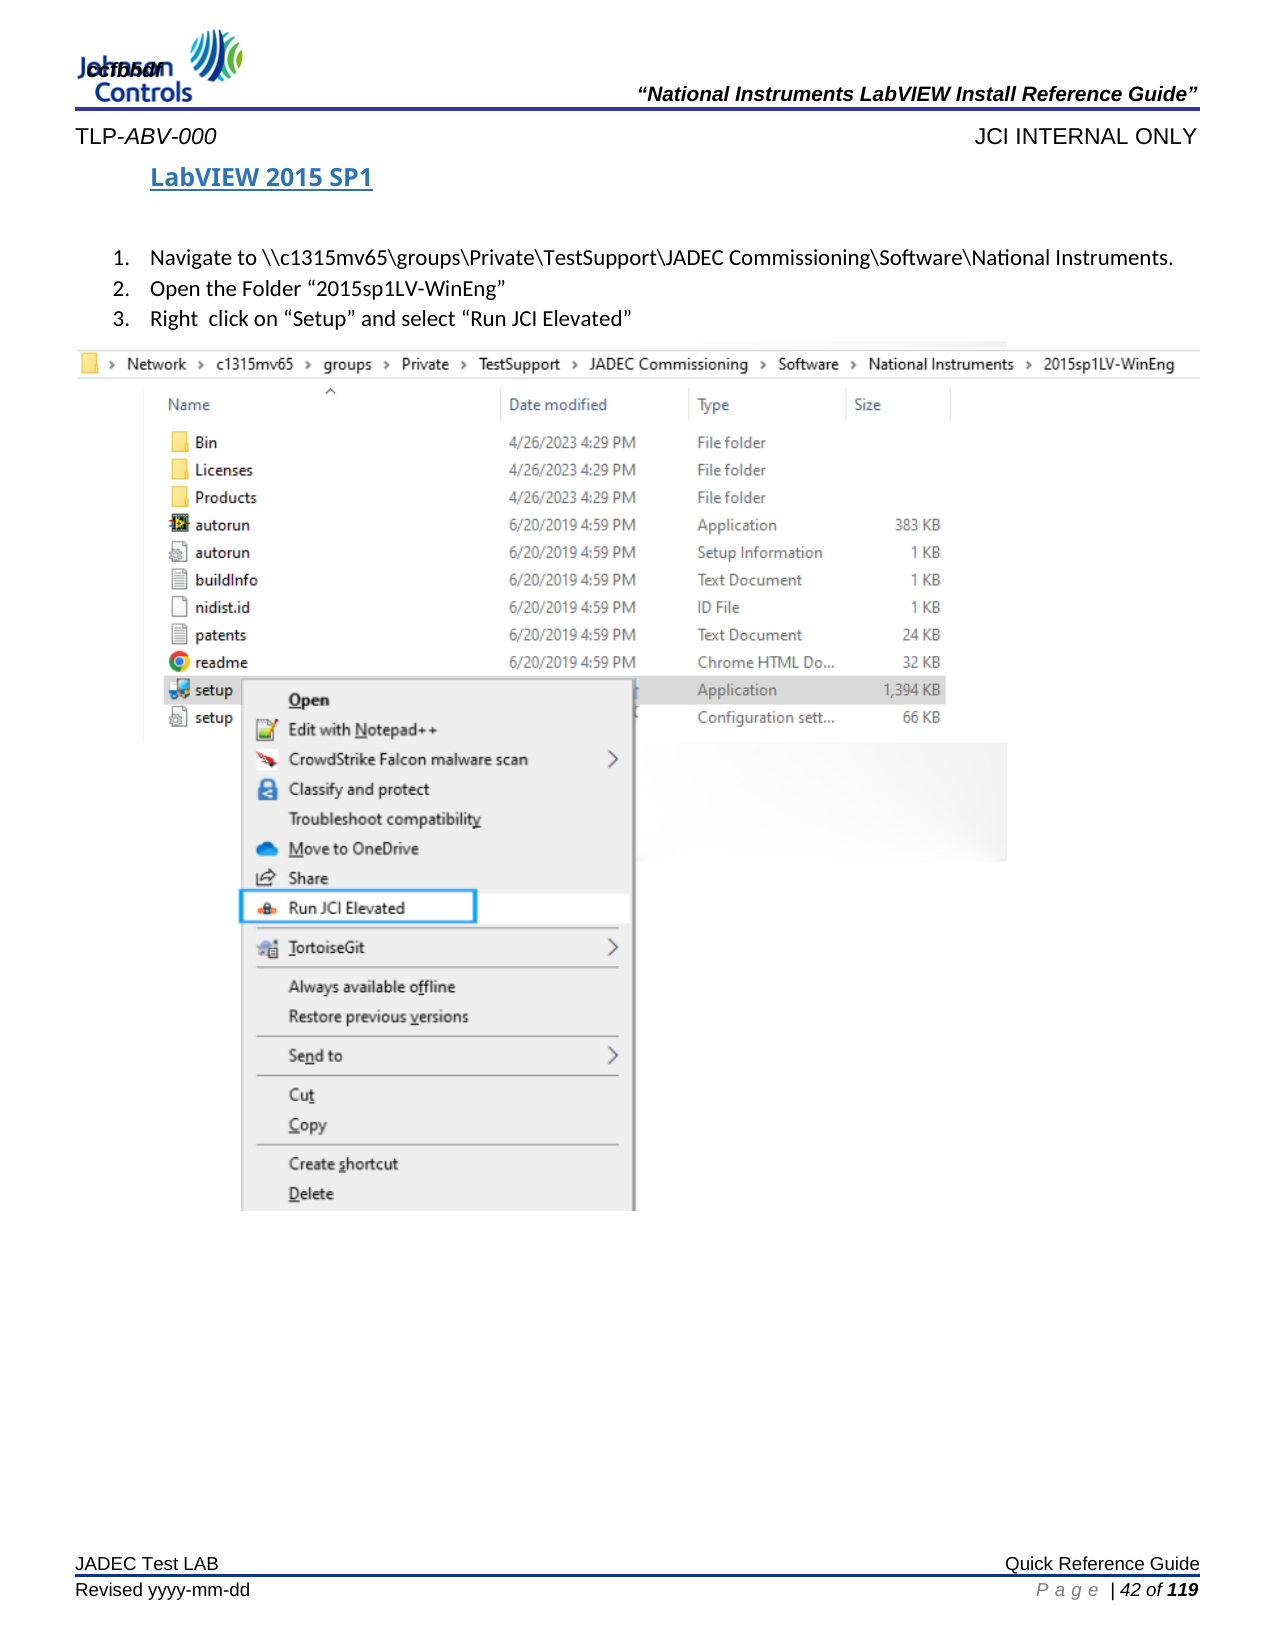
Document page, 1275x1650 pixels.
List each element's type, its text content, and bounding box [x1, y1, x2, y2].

list Open the Folder “2015sp1LV-WinEng” [112, 274, 1200, 302]
subtitle LabVIEW 2015 SP1 [150, 160, 1200, 194]
picture [75, 341, 1200, 1211]
picture [76, 26, 246, 105]
list Navigate to \\c1315mv65\groups\Private\TestSupport\JADEC Commissioning\Software\National Instruments. [112, 243, 1200, 272]
list Right click on “Setup” and select “Run JCI Elevated” [112, 304, 1200, 332]
